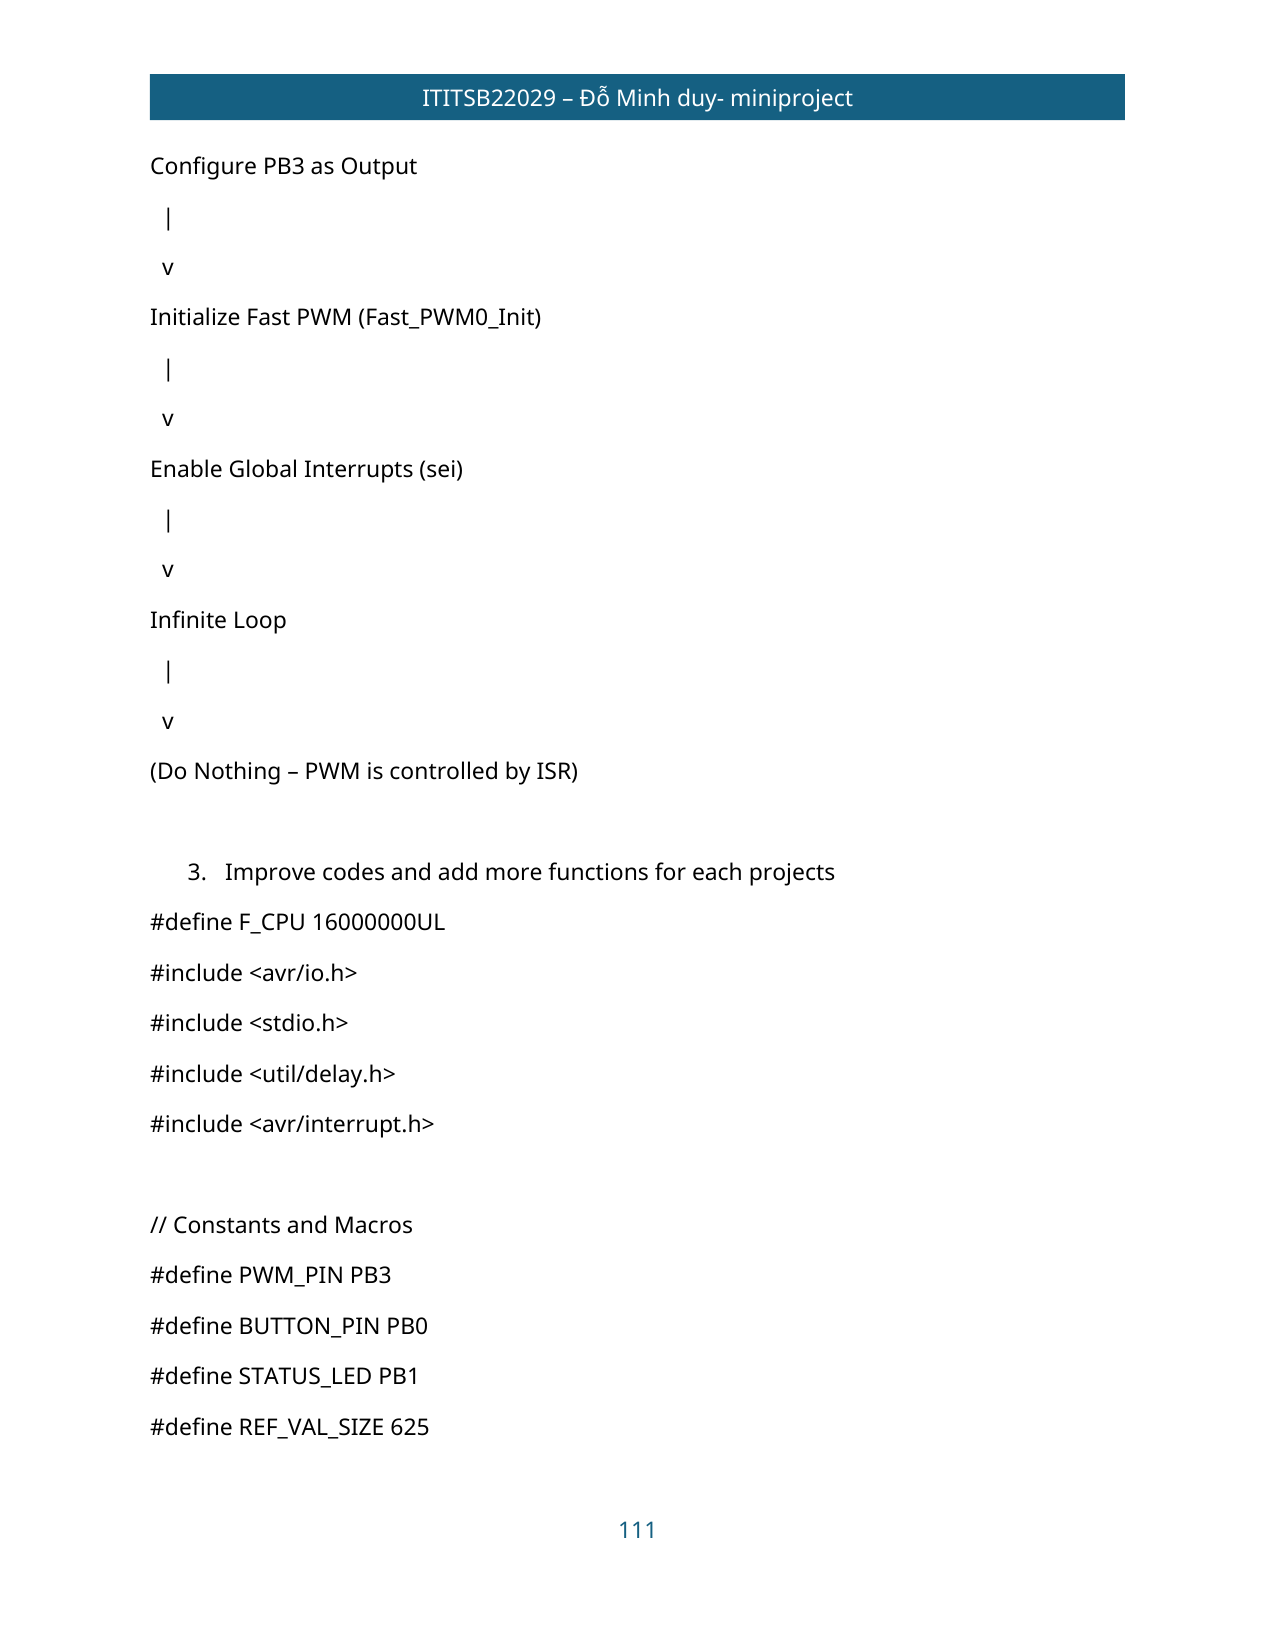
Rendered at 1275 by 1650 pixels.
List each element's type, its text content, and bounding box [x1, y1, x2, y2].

text | [150, 200, 1125, 232]
text v [150, 251, 1125, 282]
list Improve codes and add more functions for each projects [187, 856, 1125, 887]
text #define BUTTON_PIN PB0 [150, 1309, 1125, 1341]
text #define PWM_PIN PB3 [150, 1259, 1125, 1290]
text #include <avr/io.h> [150, 957, 1125, 988]
text | [150, 654, 1125, 685]
text Enable Global Interrupts (sei) [150, 452, 1125, 484]
text Infinite Loop [150, 604, 1125, 635]
text #define STATUS_LED PB1 [150, 1360, 1125, 1391]
text v [150, 704, 1125, 736]
text #define REF_VAL_SIZE 625 [150, 1410, 1125, 1442]
text #include <stdio.h> [150, 1007, 1125, 1038]
text // Constants and Macros [150, 1209, 1125, 1240]
text #define F_CPU 16000000UL [150, 906, 1125, 937]
text v [150, 402, 1125, 433]
text Initialize Fast PWM (Fast_PWM0_Init) [150, 301, 1125, 332]
text (Do Nothing – PWM is controlled by ISR) [150, 755, 1125, 786]
text | [150, 503, 1125, 534]
text | [150, 352, 1125, 383]
text #include <avr/interrupt.h> [150, 1108, 1125, 1139]
text Configure PB3 as Output [150, 150, 1125, 181]
text #include <util/delay.h> [150, 1057, 1125, 1089]
text v [150, 553, 1125, 584]
